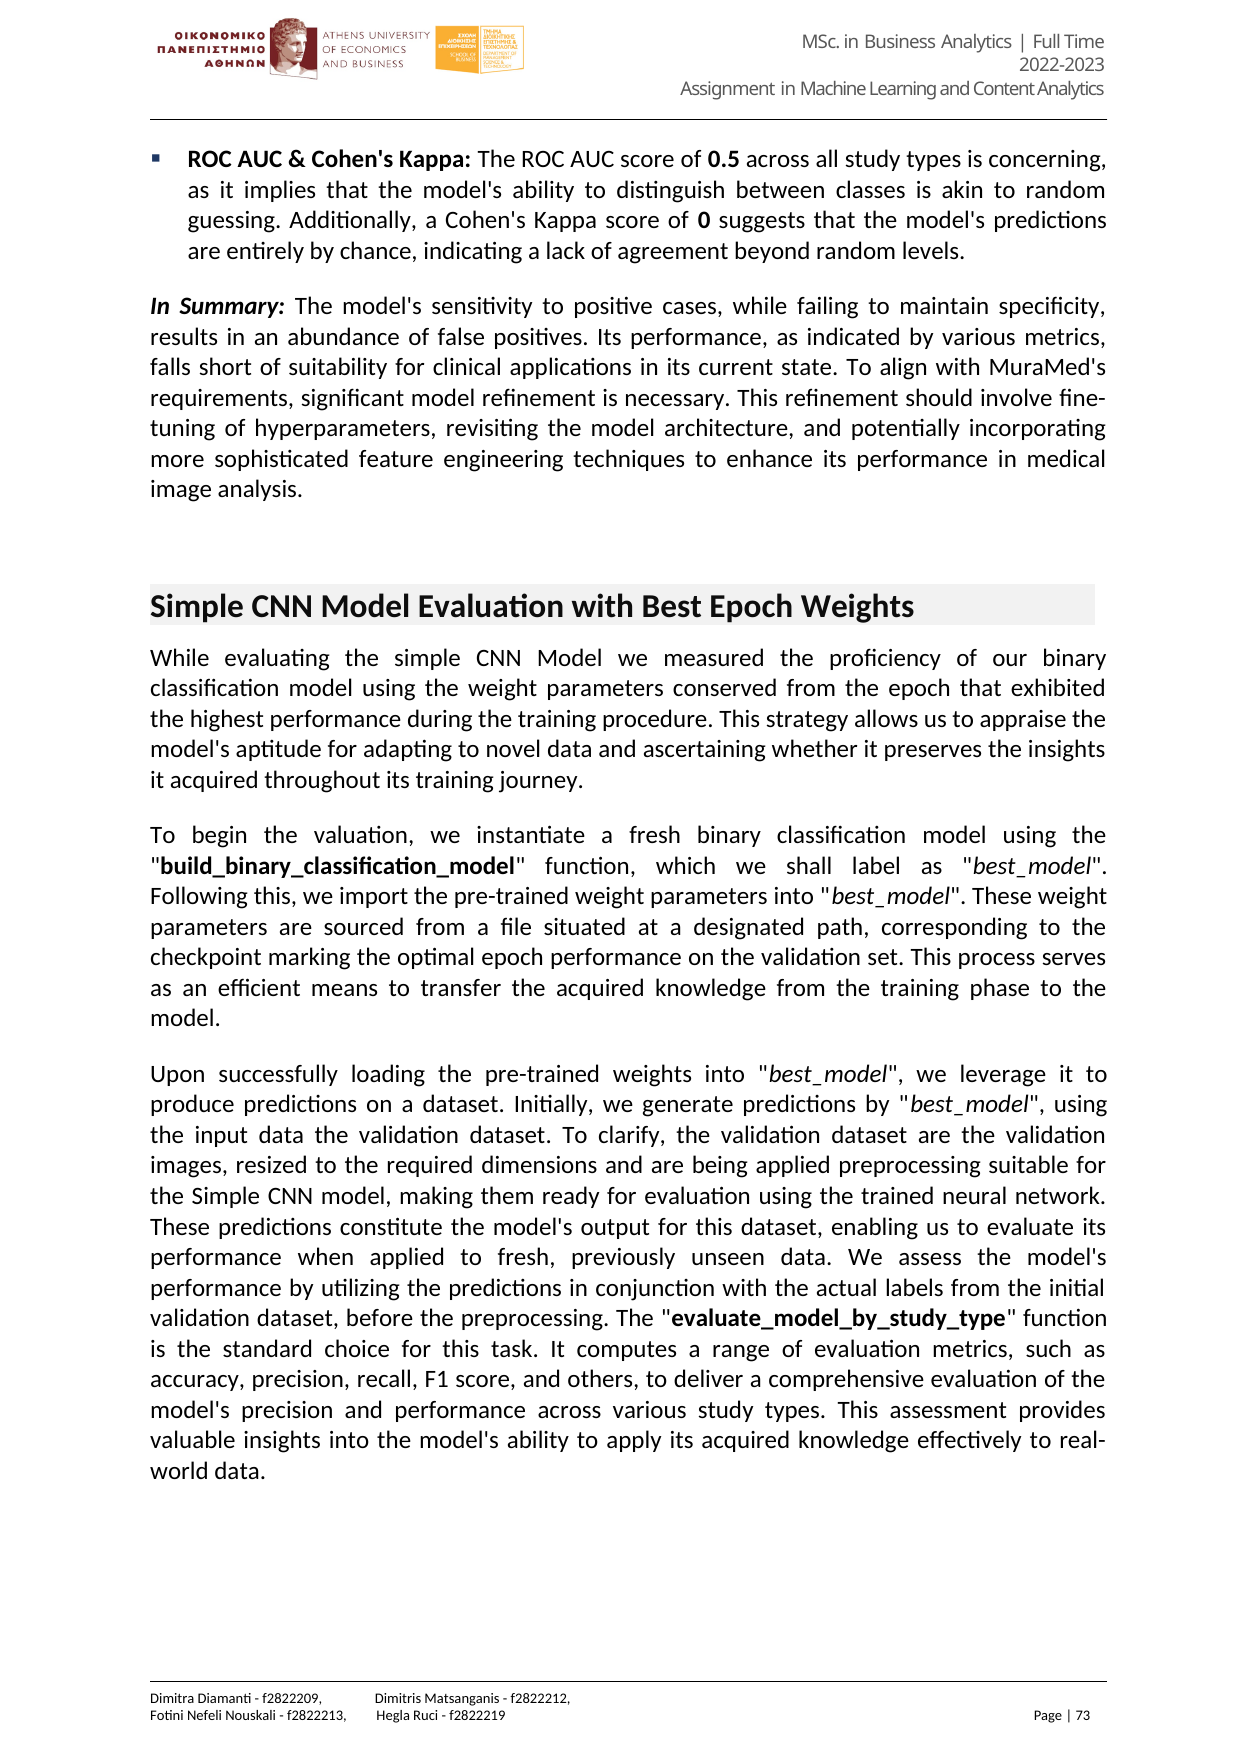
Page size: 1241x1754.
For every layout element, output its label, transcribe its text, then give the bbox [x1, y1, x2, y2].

text In Summary: The model's sensitivity to positive cases, while failing to maintain specificity, results in an abundance of false positives. Its performance, as indicated by various metrics, falls short of suitability for clinical applications in its current state. To align with MuraMed's requirements, significant model refinement is necessary. This refinement should involve fine-tuning of hyperparameters, revisiting the model architecture, and potentially incorporating more sophisticated feature engineering techniques to enhance its performance in medical image analysis. [150, 290, 1107, 504]
subtitle Simple CNN Model Evaluation with Best Epoch Weights [150, 584, 1095, 625]
picture [151, 17, 526, 82]
text While evaluating the simple CNN Model we measured the proficiency of our binary classification model using the weight parameters conserved from the epoch that exhibited the highest performance during the training procedure. This strategy allows us to appraise the model's aptitude for adapting to novel data and ascertaining whether it preserves the insights it acquired throughout its training journey. [150, 642, 1107, 794]
list ROC AUC & Cohen's Kappa: The ROC AUC score of 0.5 across all study types is concerning, as it implies that the model's ability to distinguish between classes is akin to random guessing. Additionally, a Cohen's Kappa score of 0 suggests that the model's predictions are entirely by chance, indicating a lack of agreement beyond random levels. [150, 143, 1107, 265]
text Upon successfully loading the pre-trained weights into "best_model", we leverage it to produce predictions on a dataset. Initially, we generate predictions by "best_model", using the input data the validation dataset. To clarify, the validation dataset are the validation images, resized to the required dimensions and are being applied preprocessing suitable for the Simple CNN model, making them ready for evaluation using the trained neural network. These predictions constitute the model's output for this dataset, enabling us to evaluate its performance when applied to fresh, previously unseen data. We assess the model's performance by utilizing the predictions in conjunction with the actual labels from the initial validation dataset, before the preprocessing. The "evaluate_model_by_study_type" function is the standard choice for this task. It computes a range of evaluation metrics, such as accuracy, precision, recall, F1 score, and others, to deliver a comprehensive evaluation of the model's precision and performance across various study types. This assessment provides valuable insights into the model's ability to apply its acquired knowledge effectively to real-world data. [150, 1058, 1107, 1485]
text To begin the valuation, we instantiate a fresh binary classification model using the "build_binary_classification_model" function, which we shall label as "best_model". Following this, we import the pre-trained weight parameters into "best_model". These weight parameters are sourced from a file situated at a designated path, corresponding to the checkpoint marking the optimal epoch performance on the validation set. This process serves as an efficient means to transfer the acquired knowledge from the training phase to the model. [150, 819, 1107, 1033]
